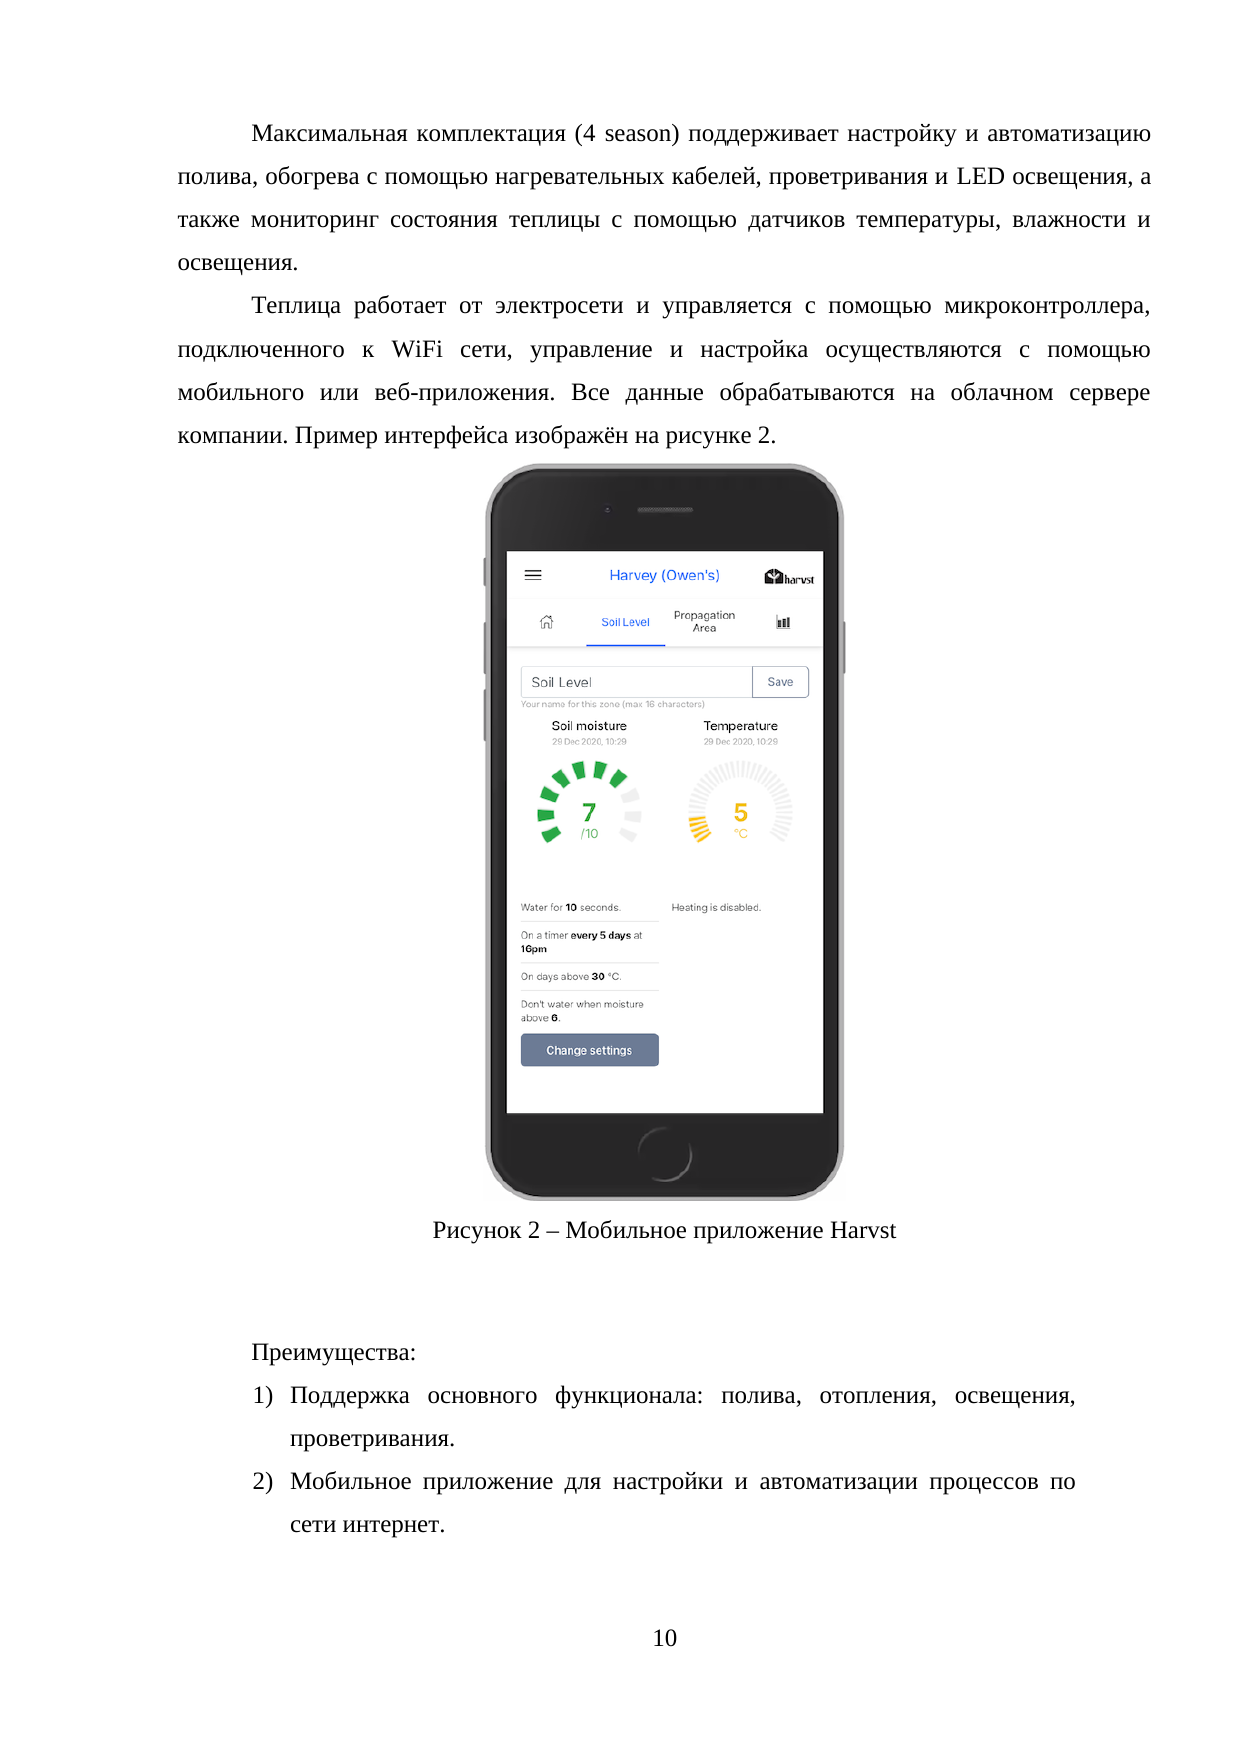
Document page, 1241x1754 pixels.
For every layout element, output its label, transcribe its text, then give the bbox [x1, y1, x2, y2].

text Преимущества: [177, 1337, 1152, 1365]
list Поддержка основного функционала: полива, отопления, освещения, проветривания. [252, 1380, 1077, 1452]
picture [483, 463, 846, 1201]
text Теплица работает от электросети и управляется с помощью микроконтроллера, подключенного к WiFi сети, управление и настройка осуществляются с помощью мобильного или веб-приложения. Все данные обрабатываются на облачном сервере компании. Пример интерфейса изображён на рисунке 2. [177, 291, 1152, 449]
text Рисунок 2 – Мобильное приложение Harvst [177, 1215, 1152, 1244]
text Максимальная комплектация (4 season) поддерживает настройку и автоматизацию полива, обогрева с помощью нагревательных кабелей, проветривания и LED освещения, а также мониторинг состояния теплицы с помощью датчиков температуры, влажности и освещения. [177, 118, 1152, 276]
list Мобильное приложение для настройки и автоматизации процессов по сети интернет. [252, 1466, 1077, 1538]
